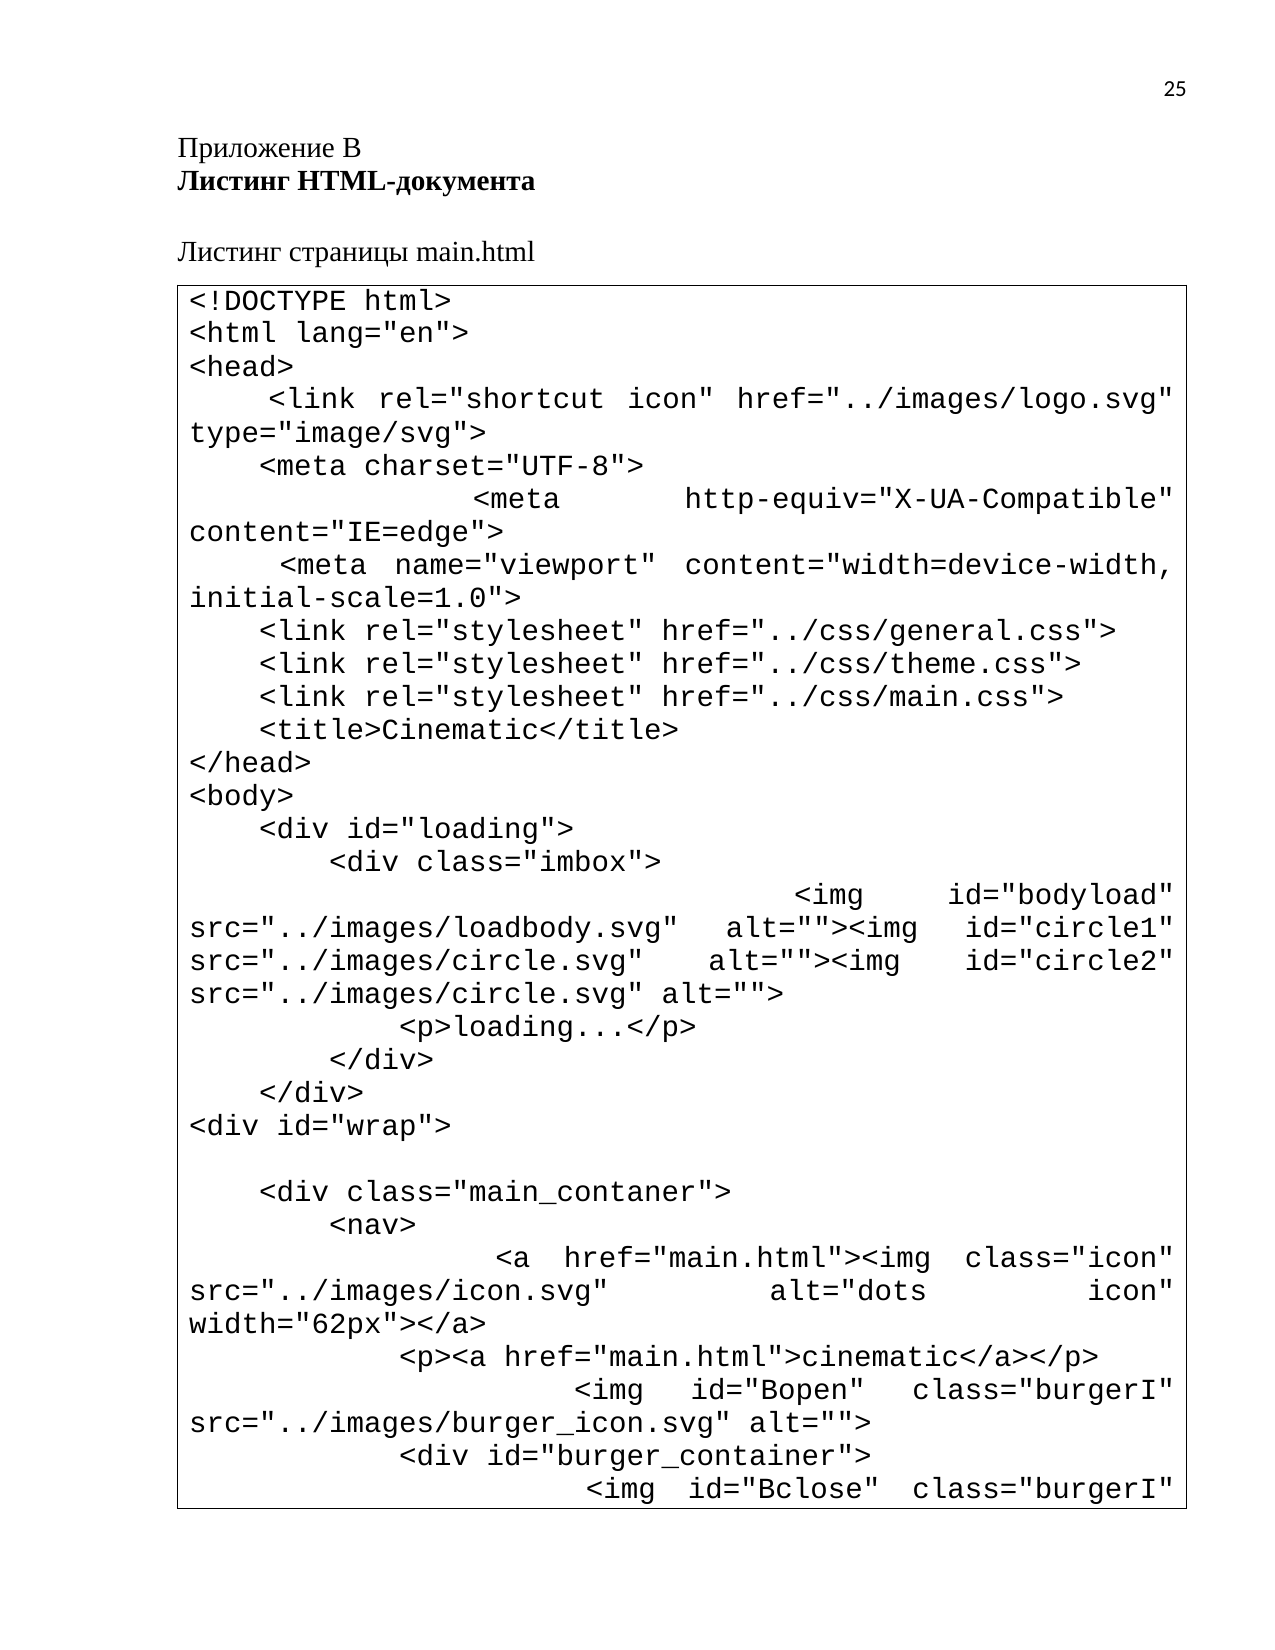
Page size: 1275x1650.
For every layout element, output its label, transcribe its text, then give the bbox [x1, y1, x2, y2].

subtitle Приложение В [177, 130, 1186, 163]
text Листинг страницы main.html [177, 234, 1186, 268]
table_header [178, 286, 1186, 1507]
subtitle Листинг НТML-документа [177, 163, 1186, 197]
